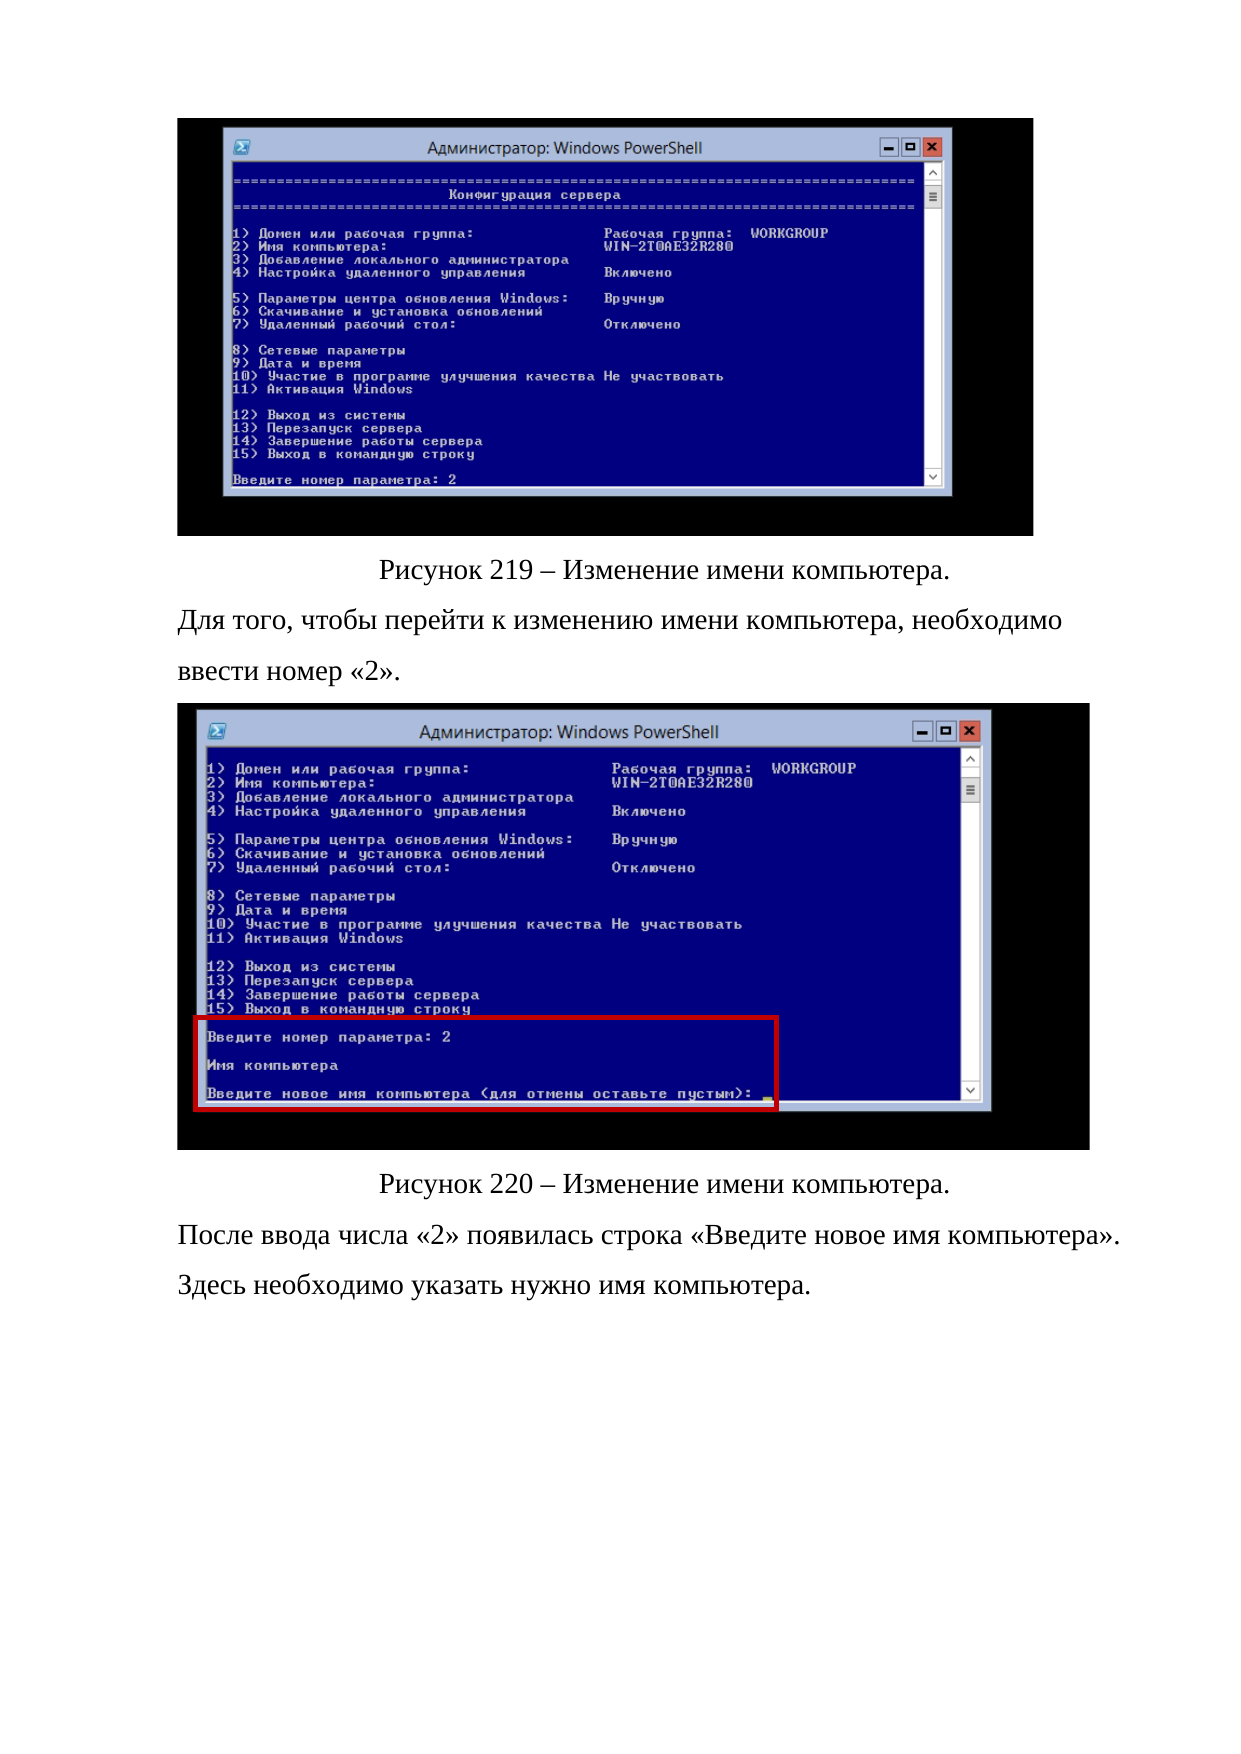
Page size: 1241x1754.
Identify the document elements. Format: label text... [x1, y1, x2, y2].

picture [177, 118, 1034, 536]
text Рисунок 220 – Изменение имени компьютера. [177, 1167, 1152, 1200]
text Для того, чтобы перейти к изменению имени компьютера, необходимо ввести номер «2». [177, 602, 1152, 686]
text После ввода числа «2» появилась строка «Введите новое имя компьютера». Здесь необходимо указать нужно имя компьютера. [177, 1217, 1152, 1301]
text Рисунок 219 – Изменение имени компьютера. [177, 552, 1152, 586]
picture [177, 703, 1090, 1150]
